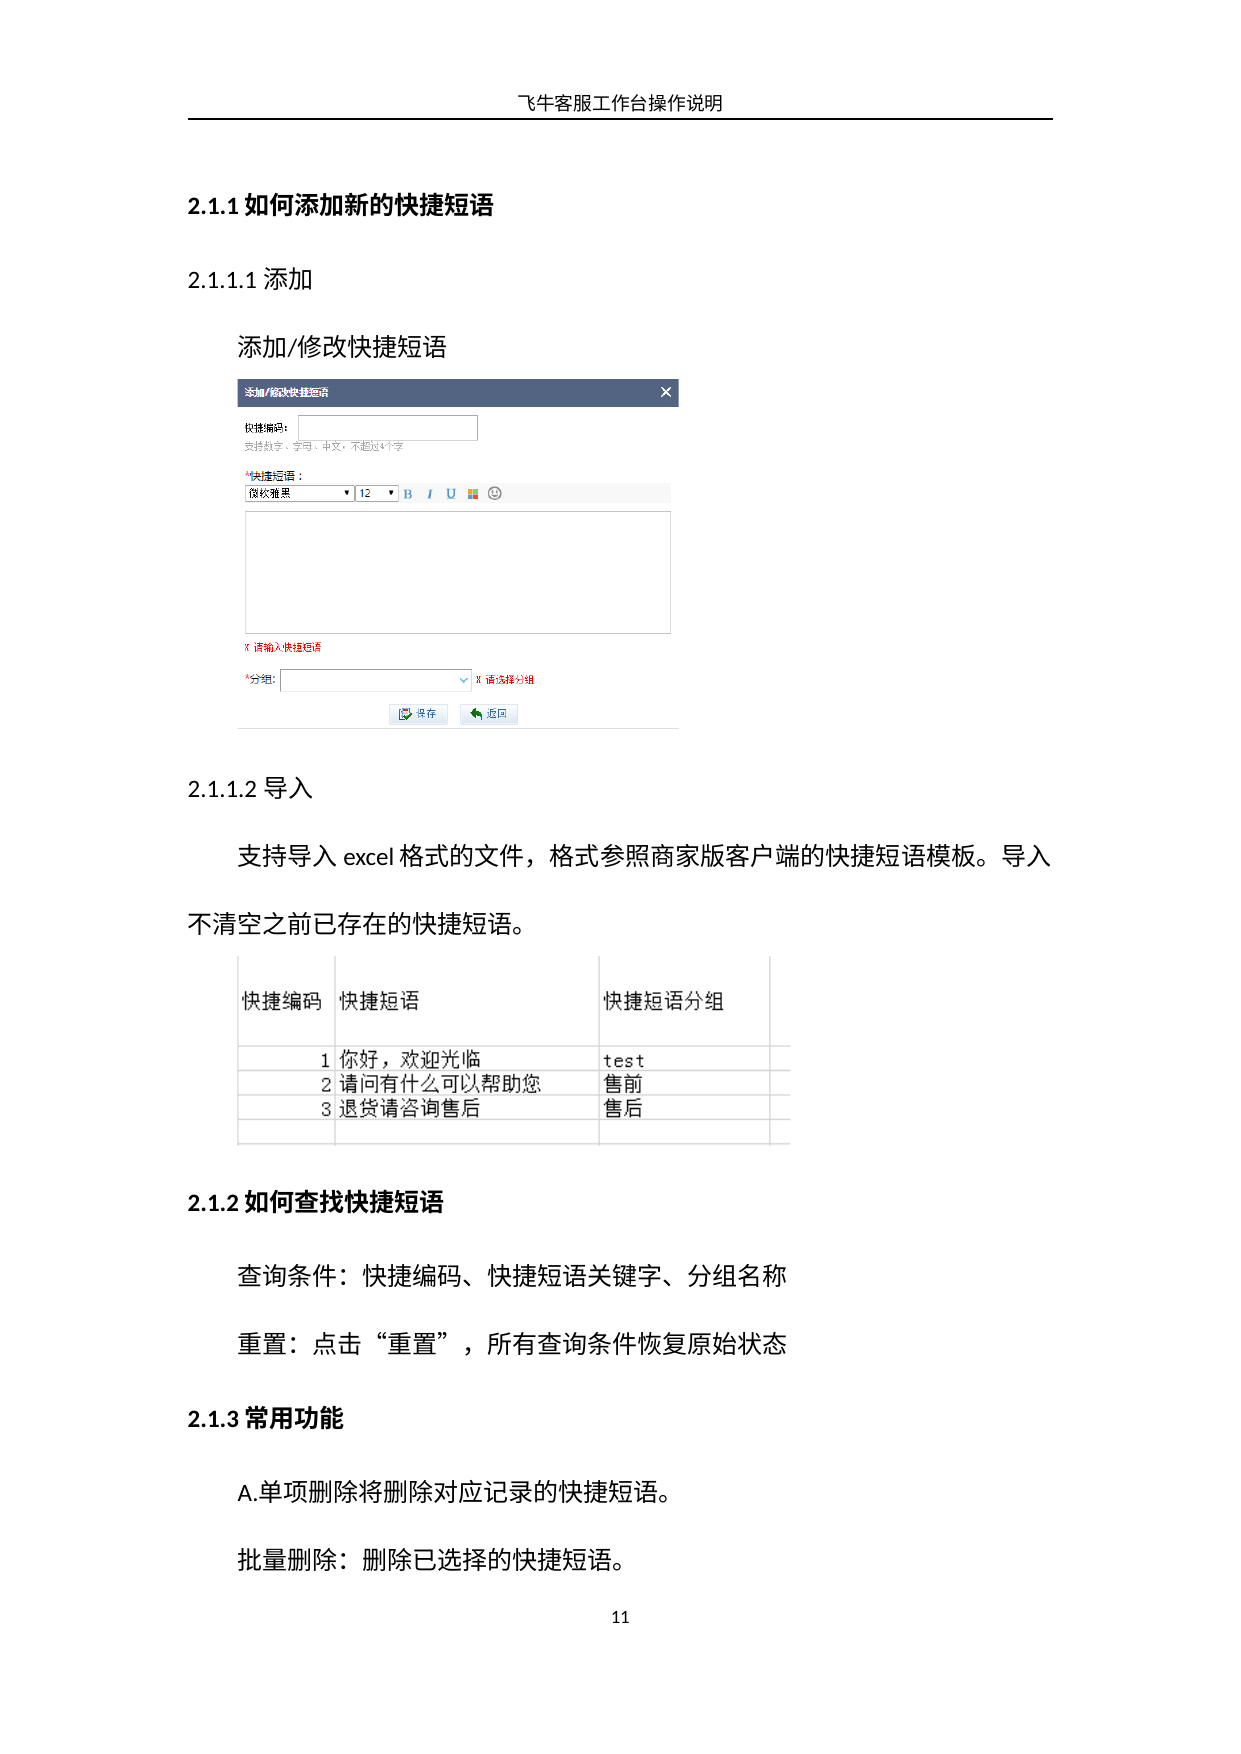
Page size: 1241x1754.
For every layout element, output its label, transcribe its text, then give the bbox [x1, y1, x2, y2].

text A.单项删除将删除对应记录的快捷短语。 [187, 1457, 1053, 1525]
text 批量删除：删除已选择的快捷短语。 [187, 1525, 1053, 1593]
subtitle 2.1.3 常用功能 [187, 1383, 1053, 1451]
picture [237, 956, 791, 1146]
subtitle 2.1.2 如何查找快捷短语 [187, 1167, 1053, 1234]
picture [237, 379, 679, 729]
text 查询条件：快捷编码、快捷短语关键字、分组名称 [187, 1241, 1053, 1309]
subtitle 2.1.1 如何添加新的快捷短语 [187, 169, 1053, 237]
text 支持导入excel格式的文件，格式参照商家版客户端的快捷短语模板。导入不清空之前已存在的快捷短语。 [187, 821, 1053, 957]
text 添加/修改快捷短语 [187, 311, 1053, 379]
subtitle 2.1.1.1 添加 [187, 243, 1053, 311]
subtitle 2.1.1.2 导入 [187, 753, 1053, 821]
text 重置：点击“重置”，所有查询条件恢复原始状态 [187, 1309, 1053, 1377]
